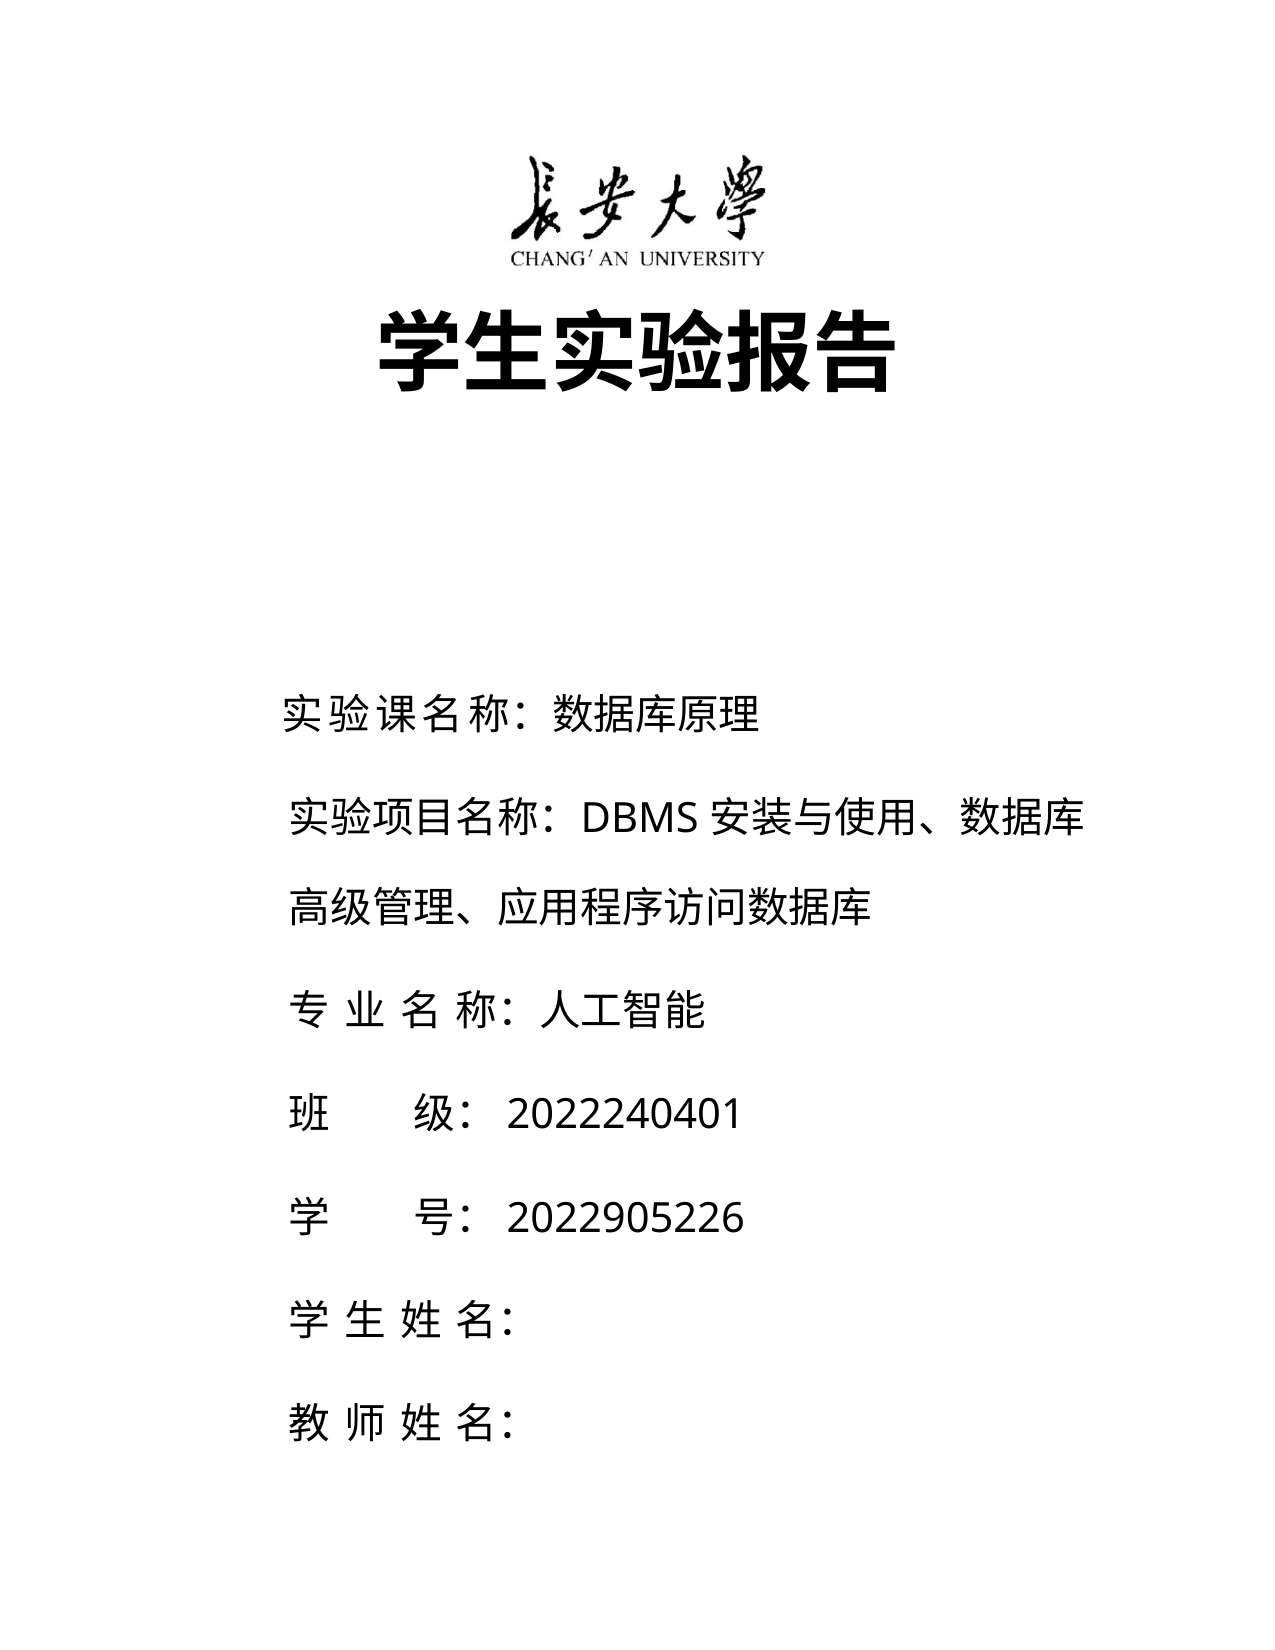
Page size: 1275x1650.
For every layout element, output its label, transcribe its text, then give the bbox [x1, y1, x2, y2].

text 实验项目名称：DBMS 安装与使用、数据库高级管理、应用程序访问数据库 [289, 784, 1087, 935]
picture [507, 150, 768, 271]
text 专业名称：人工智能 [289, 977, 1087, 1038]
text 班级： 2022240401 [289, 1080, 1087, 1141]
text 学生实验报告 [187, 283, 1087, 410]
text 学号： 2022905226 [289, 1184, 1087, 1244]
text 学生姓名： [289, 1287, 1087, 1347]
text 实验课名称：数据库原理 [187, 681, 1087, 741]
text 教师姓名： [289, 1390, 1087, 1450]
